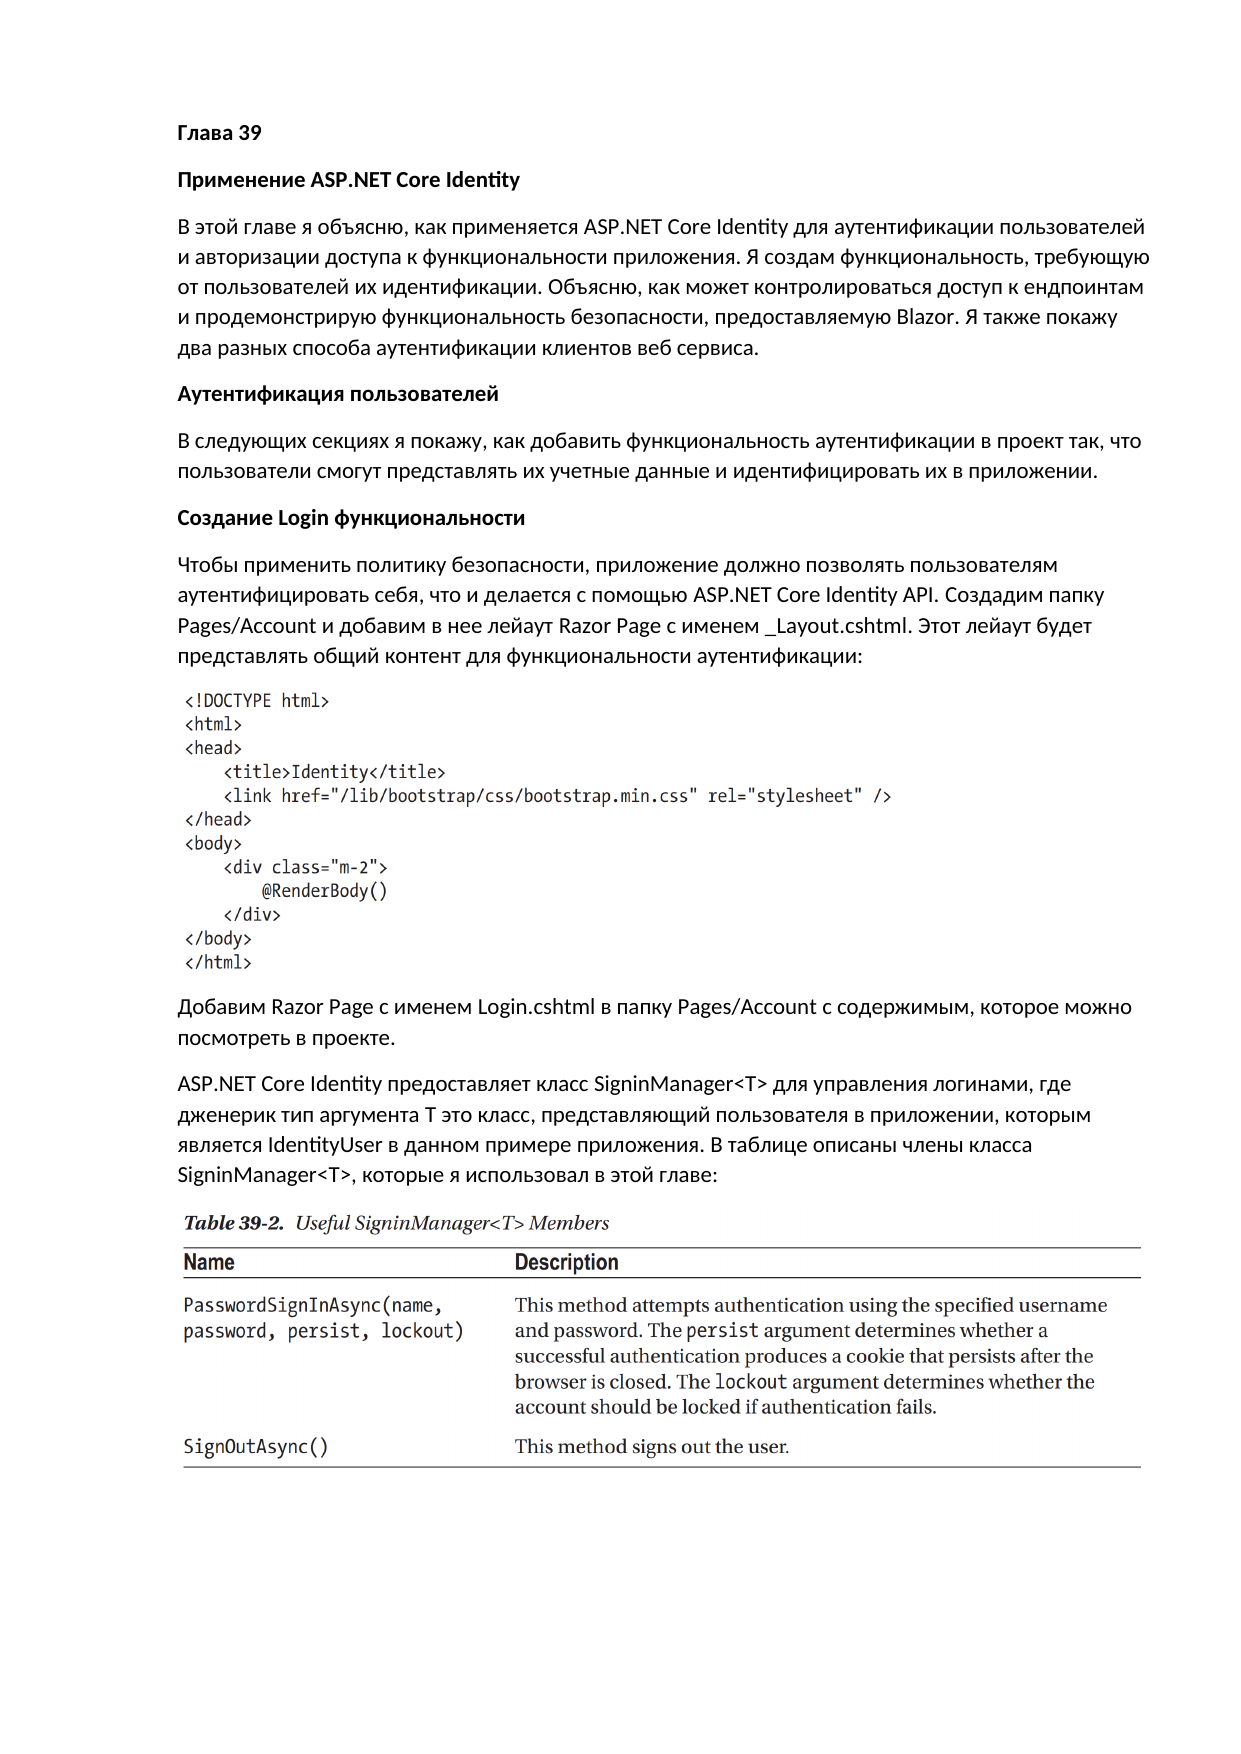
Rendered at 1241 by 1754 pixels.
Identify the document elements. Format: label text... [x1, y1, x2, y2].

text Применение ASP.NET Core Identity [177, 165, 1152, 193]
text Добавим Razor Page с именем Login.cshtml в папку Pages/Account с содержимым, которое можно посмотреть в проекте. [177, 992, 1152, 1051]
text Глава 39 [177, 118, 1152, 146]
text Создание Login функциональности [177, 503, 1152, 532]
text В этой главе я объясню, как применяется ASP.NET Core Identity для аутентификации пользователей и авторизации доступа к функциональности приложения. Я создам функциональность, требующую от пользователей их идентификации. Объясню, как может контролироваться доступ к ендпоинтам и продемонстрирую функциональность безопасности, предоставляемую Blazor. Я также покажу два разных способа аутентификации клиентов веб сервиса. [177, 212, 1152, 361]
text ASP.NET Core Identity предоставляет класс SigninManager<T> для управления логинами, где дженерик тип аргумента T это класс, представляющий пользователя в приложении, которым является IdentityUser в данном примере приложения. В таблице описаны члены класса SigninManager<T>, которые я использовал в этой главе: [177, 1069, 1152, 1188]
picture [177, 1207, 1152, 1474]
picture [177, 687, 901, 974]
text Аутентификация пользователей [177, 379, 1152, 408]
text Чтобы применить политику безопасности, приложение должно позволять пользователям аутентифицировать себя, что и делается с помощью ASP.NET Core Identity API. Создадим папку Pages/Account и добавим в нее лейаут Razor Page с именем _Layout.cshtml. Этот лейаут будет представлять общий контент для функциональности аутентификации: [177, 550, 1152, 669]
text В следующих секциях я покажу, как добавить функциональность аутентификации в проект так, что пользователи смогут представлять их учетные данные и идентифицировать их в приложении. [177, 426, 1152, 485]
